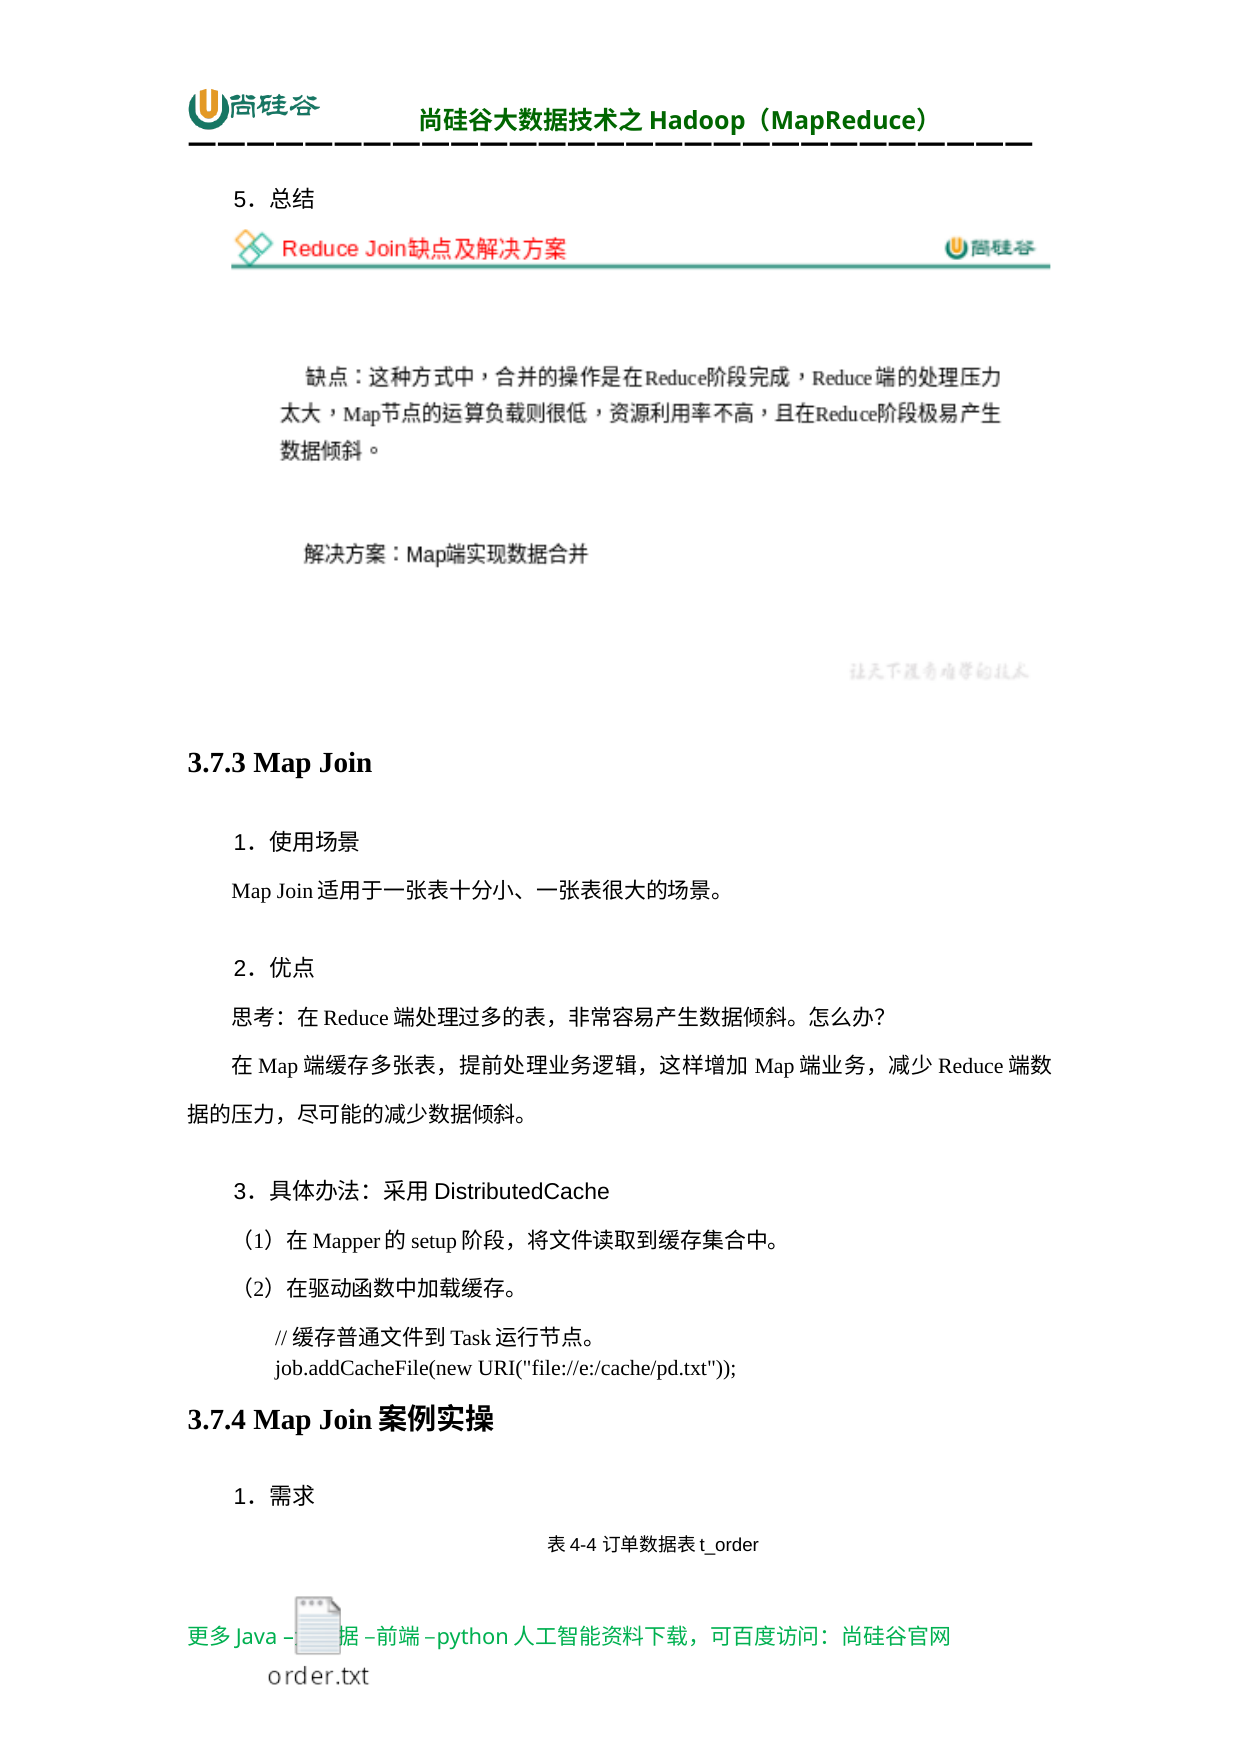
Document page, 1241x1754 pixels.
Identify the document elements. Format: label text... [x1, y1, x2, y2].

text 在Map端缓存多张表，提前处理业务逻辑，这样增加Map端业务，减少Reduce端数据的压力，尽可能的减少数据倾斜。 [187, 1047, 1053, 1129]
text Map Join适用于一张表十分小、一张表很大的场景。 [187, 873, 1053, 905]
text job.addCacheFile(new URI("file://e:/cache/pd.txt")); [231, 1352, 1053, 1384]
text 表4-4 订单数据表t_order [187, 1527, 1053, 1559]
text 1．使用场景 [187, 808, 1053, 873]
text 3．具体办法：采用DistributedCache [187, 1157, 1053, 1222]
subtitle 3.7.4 Map Join案例实操 [187, 1384, 1053, 1449]
text 思考：在Reduce端处理过多的表，非常容易产生数据倾斜。怎么办？ [187, 999, 1053, 1032]
text （1）在Mapper的setup阶段，将文件读取到缓存集合中。 [187, 1222, 1053, 1255]
picture [187, 88, 320, 130]
text // 缓存普通文件到Task运行节点。 [231, 1319, 1053, 1352]
text 1．需求 [187, 1462, 1053, 1527]
text （2）在驱动函数中加载缓存。 [187, 1271, 1053, 1303]
text 2．优点 [187, 934, 1053, 999]
text 5．总结 [187, 165, 1053, 230]
subtitle 3.7.3 Map Join [187, 730, 1053, 795]
